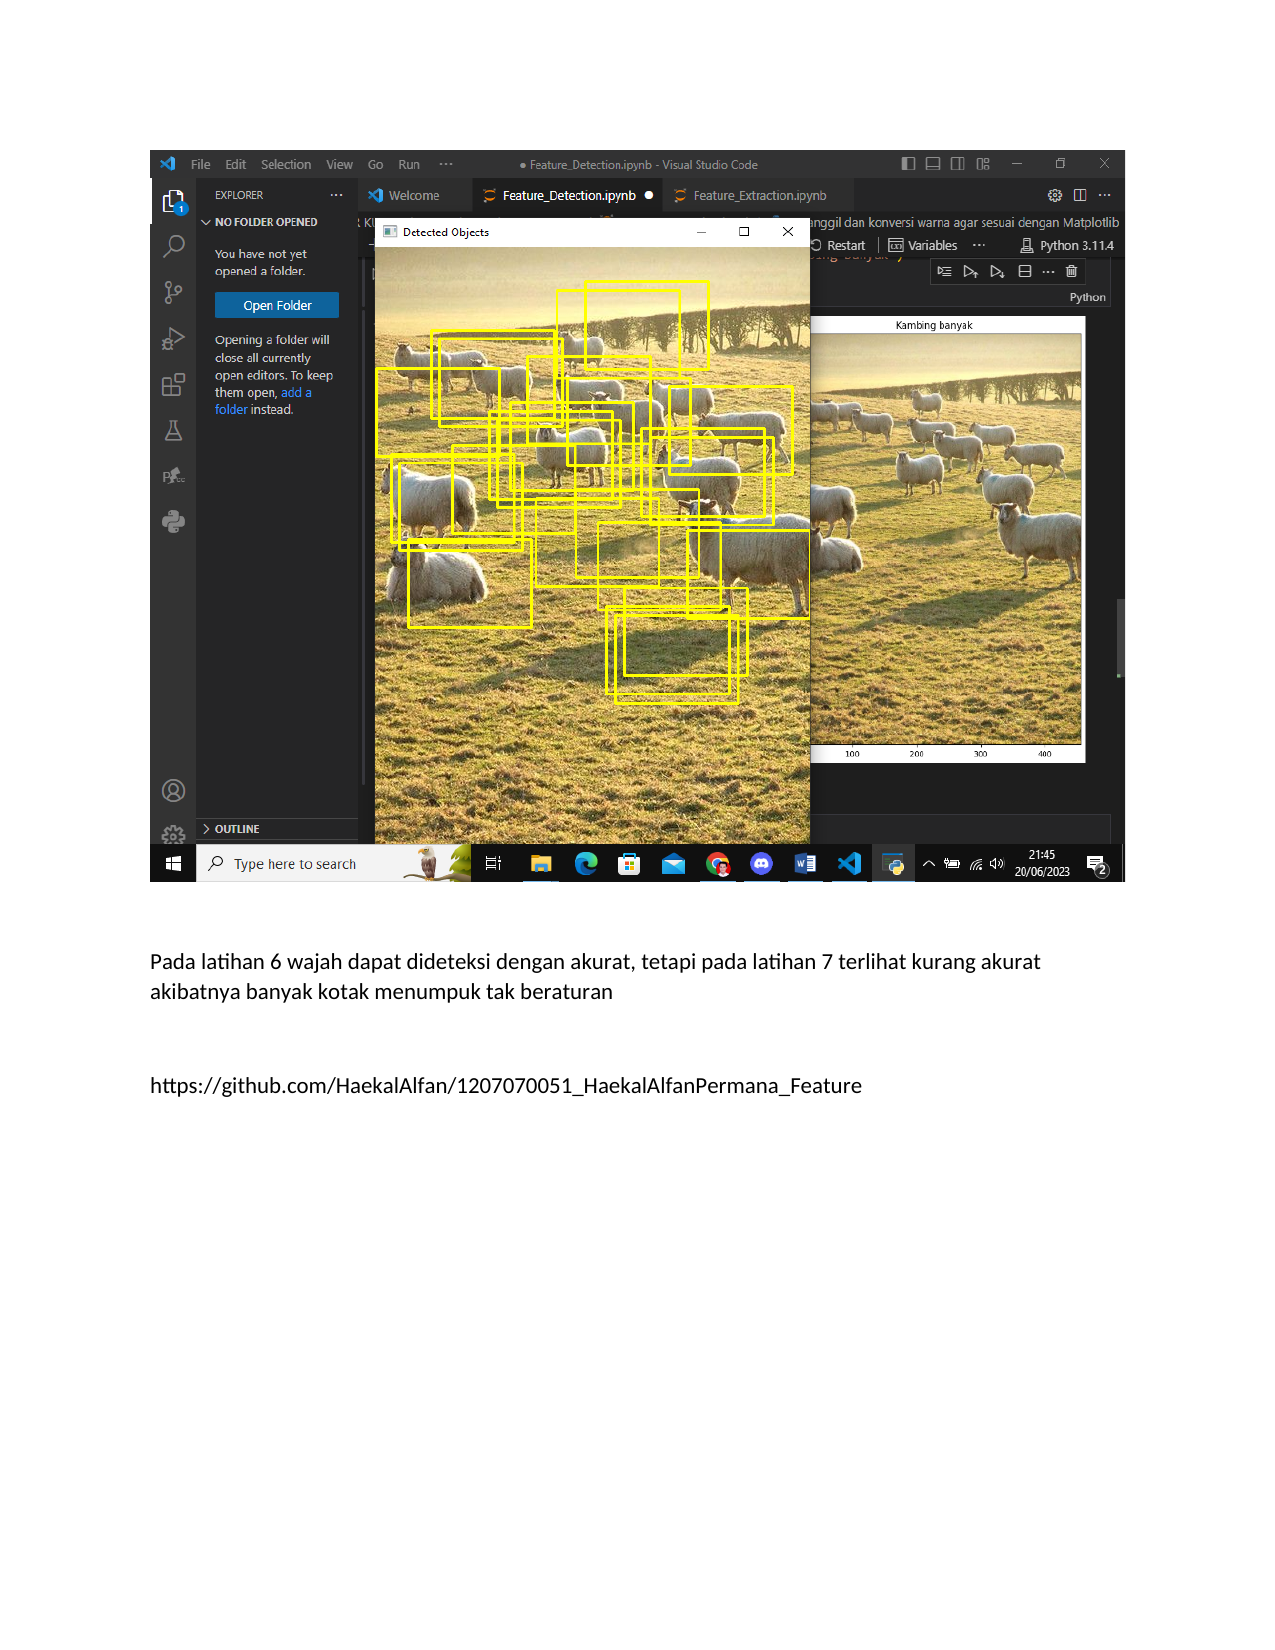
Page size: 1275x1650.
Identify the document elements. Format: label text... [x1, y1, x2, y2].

text https://github.com/HaekalAlfan/1207070051_HaekalAlfanPermana_Feature [150, 1071, 1125, 1099]
picture [150, 150, 1125, 882]
text Pada latihan 6 wajah dapat dideteksi dengan akurat, tetapi pada latihan 7 terlihat kurang akurat akibatnya banyak kotak menumpuk tak beraturan [150, 947, 1125, 1005]
